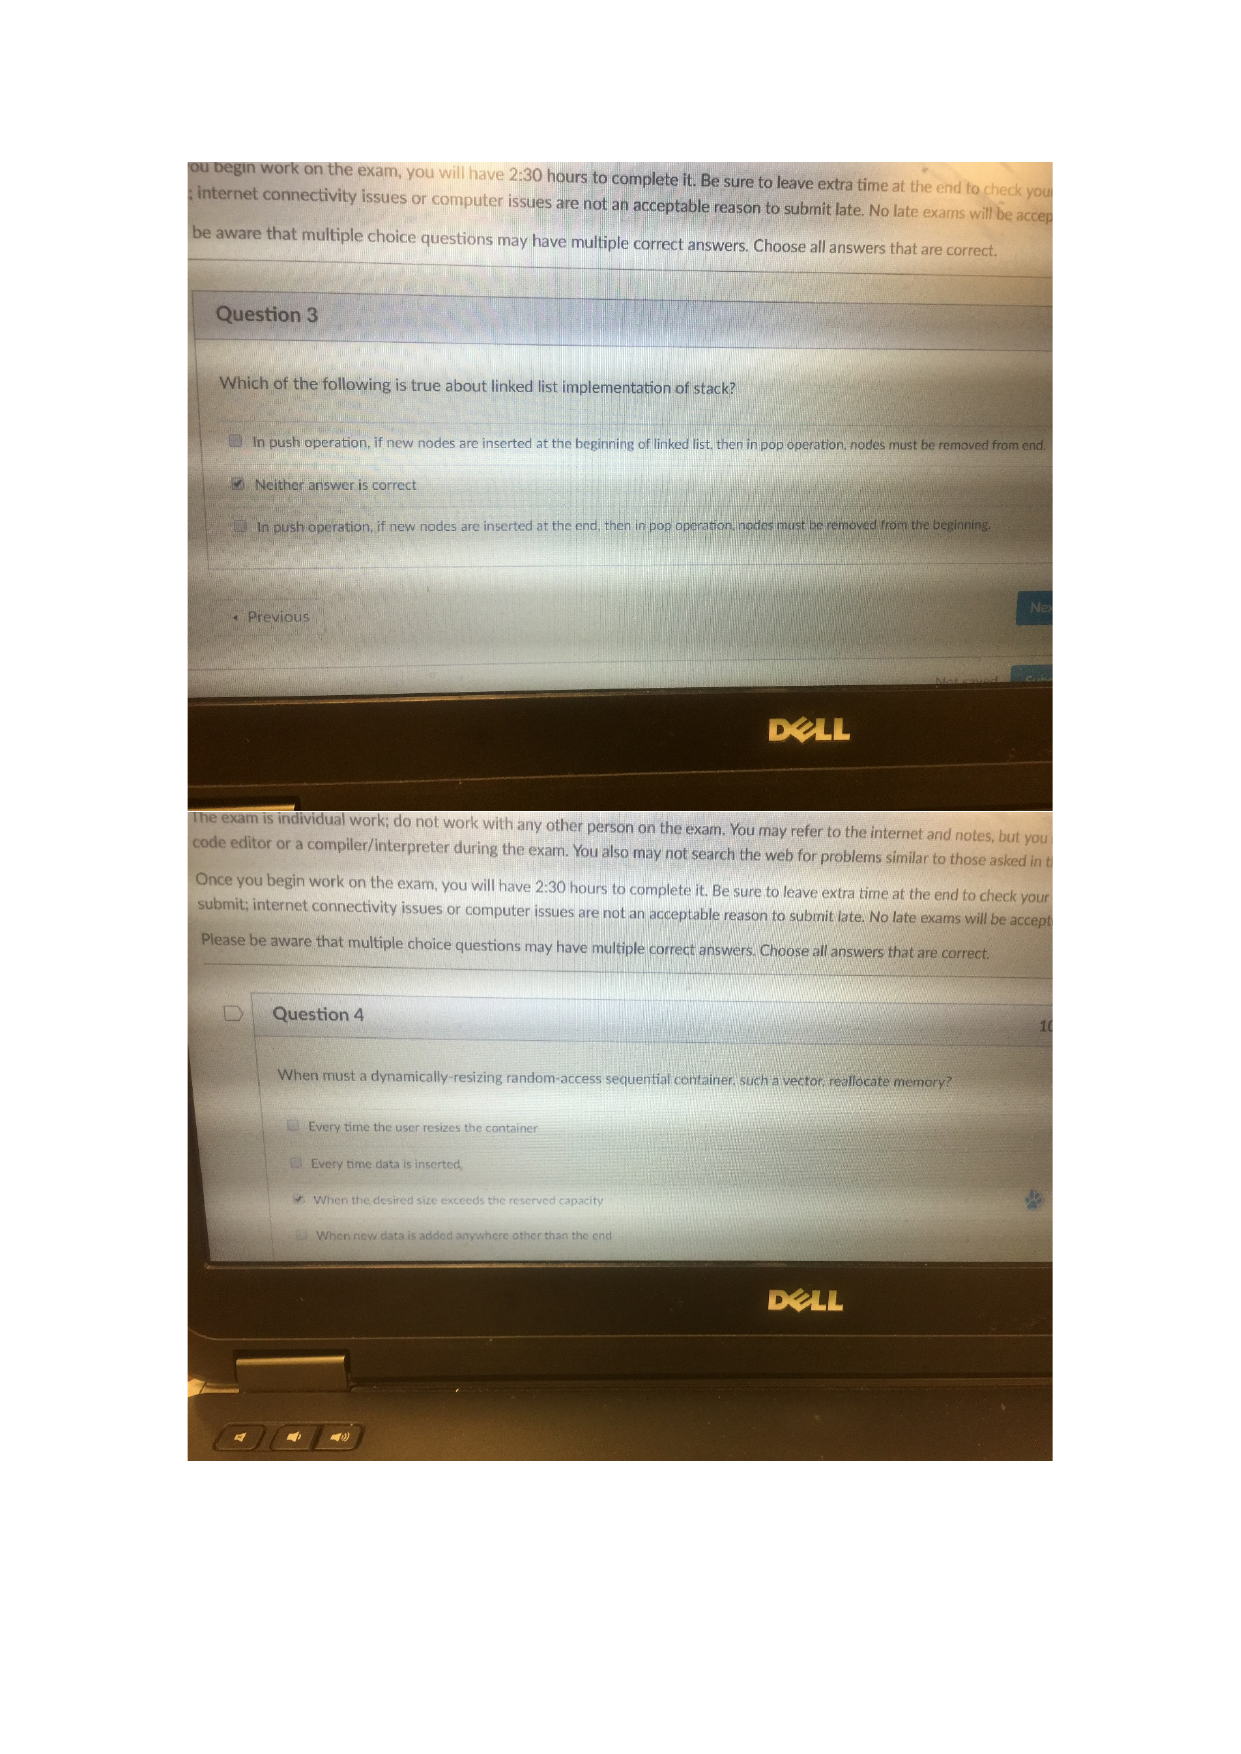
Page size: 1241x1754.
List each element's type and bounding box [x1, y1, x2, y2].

picture [187, 812, 1053, 1461]
picture [187, 162, 1053, 811]
